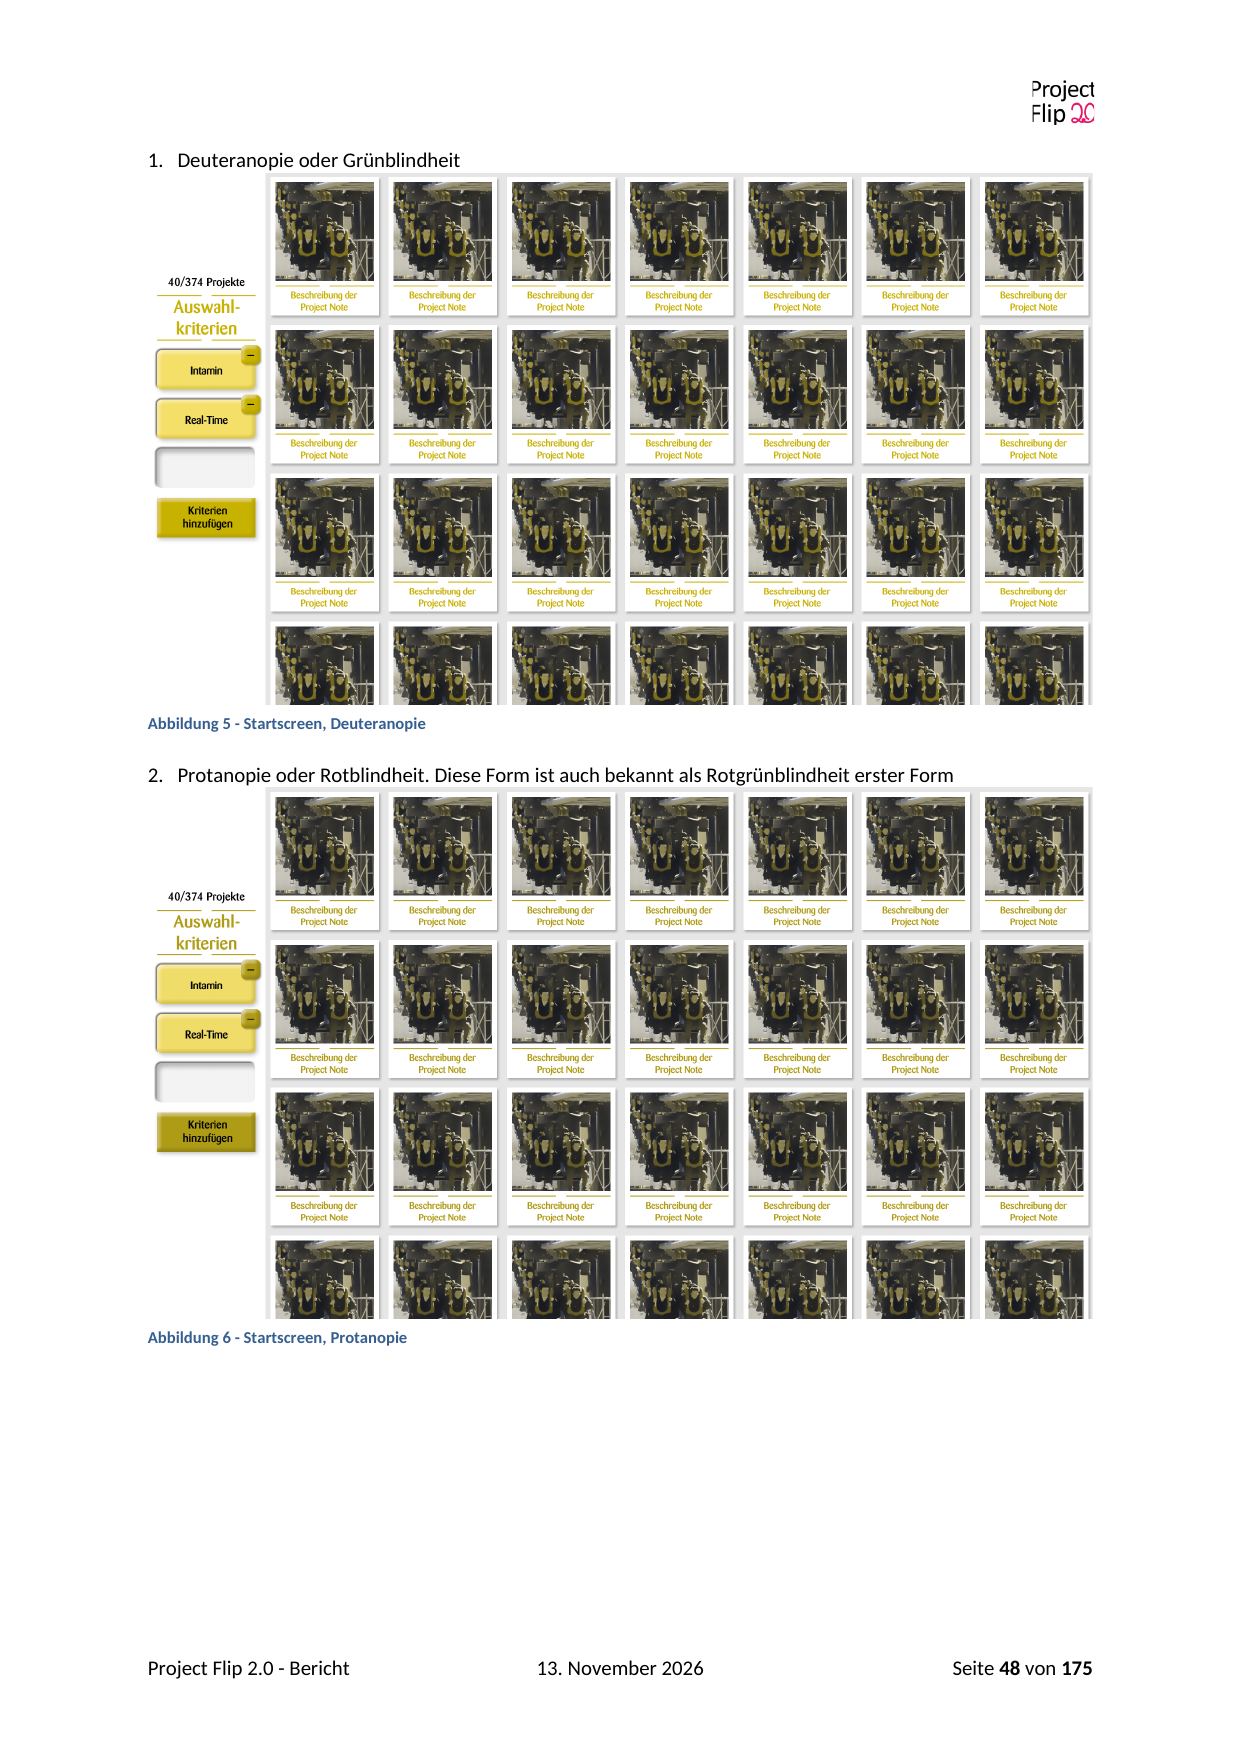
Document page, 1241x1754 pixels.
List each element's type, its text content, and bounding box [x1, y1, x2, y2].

picture [147, 173, 1093, 705]
picture [147, 787, 1093, 1319]
list Deuteranopie oder Grünblindheit [148, 148, 1093, 173]
list Protanopie oder Rotblindheit. Diese Form ist auch bekannt als Rotgrünblindheit erster Form [148, 762, 1093, 787]
picture [1081, 79, 1097, 124]
